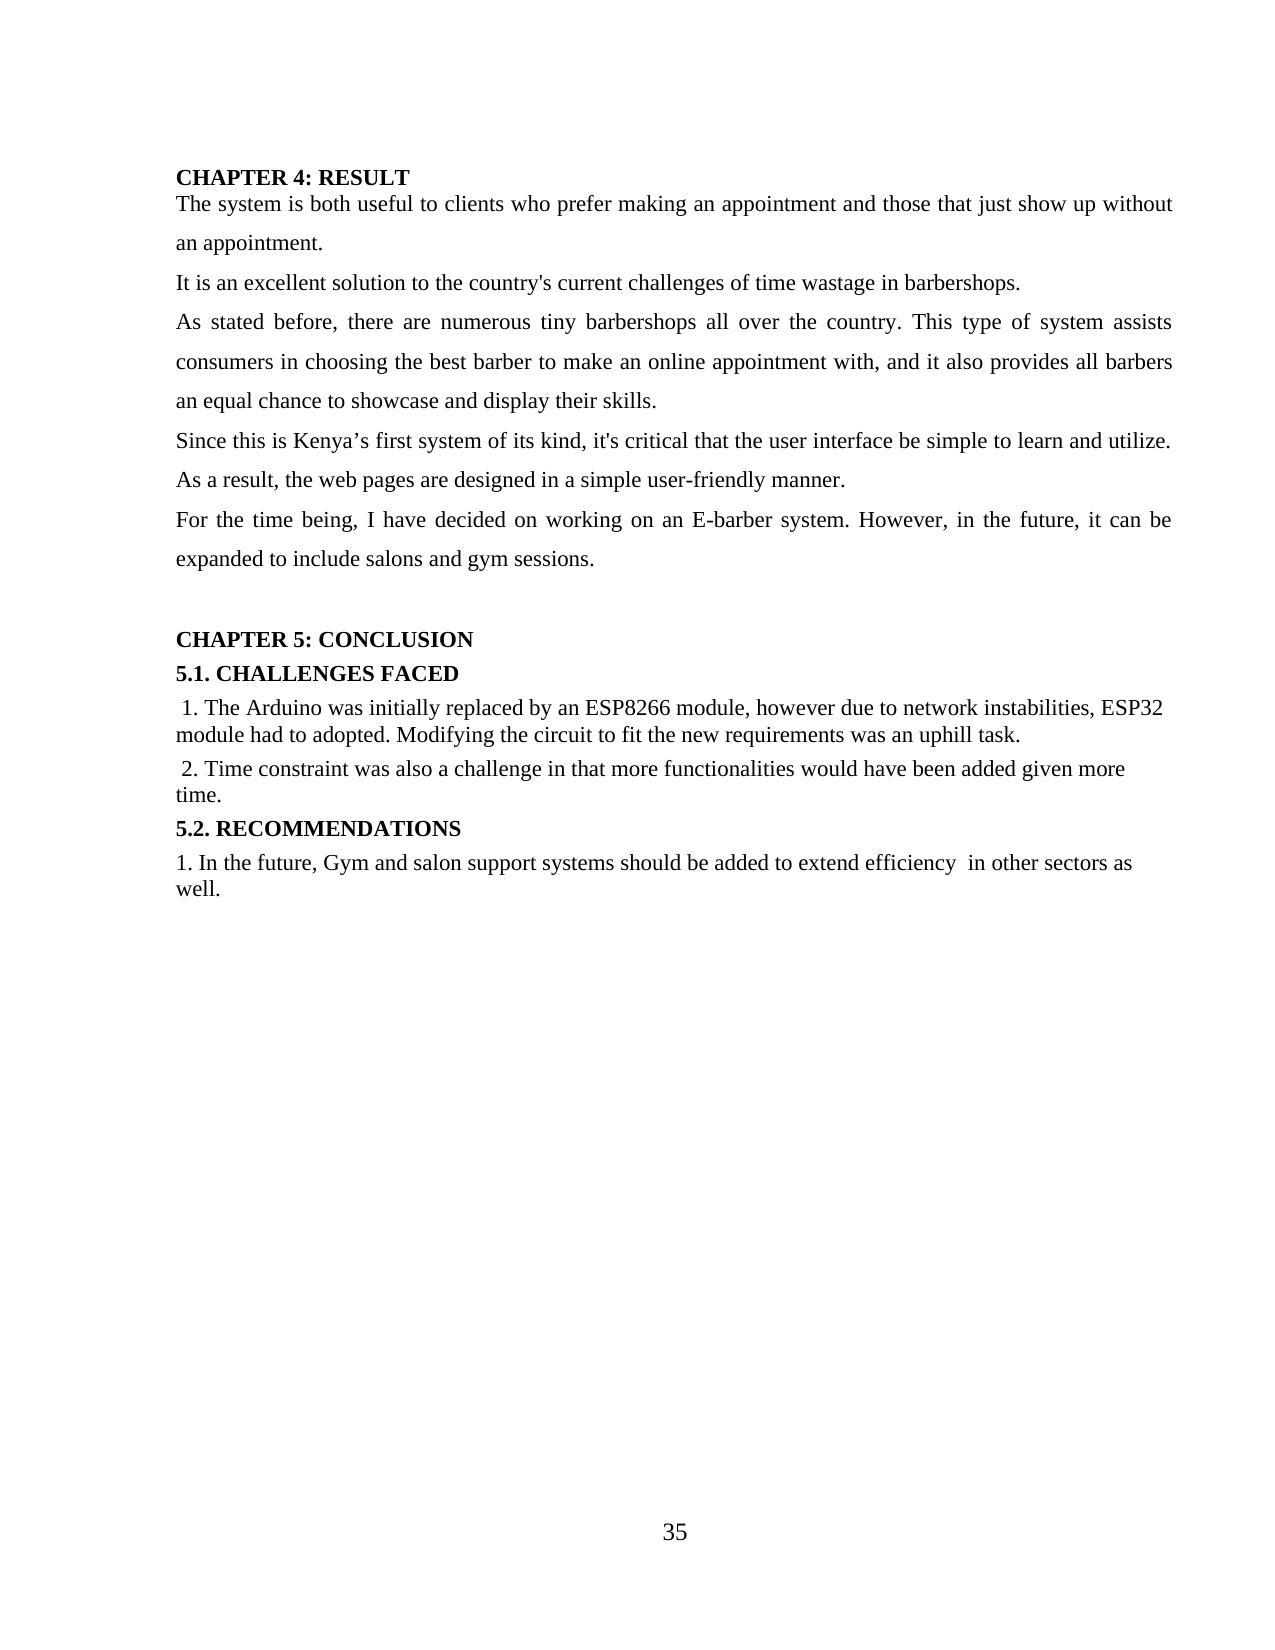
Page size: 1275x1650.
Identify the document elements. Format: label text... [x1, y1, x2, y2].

subtitle 1. In the future, Gym and salon support systems should be added to extend efficiency in other sectors as well. [176, 849, 1174, 902]
subtitle 1. The Arduino was initially replaced by an ESP8266 module, however due to network instabilities, ESP32 module had to adopted. Modifying the circuit to fit the new requirements was an uphill task. [176, 694, 1174, 747]
subtitle 5.1. CHALLENGES FACED [176, 660, 1174, 687]
text As stated before, there are numerous tiny barbershops all over the country. This type of system assists consumers in choosing the best barber to make an online appointment with, and it also provides all barbers an equal chance to showcase and display their skills. [176, 308, 1174, 414]
text Since this is Kenya’s first system of its kind, it's critical that the user interface be simple to learn and utilize. As a result, the web pages are designed in a simple user-friendly manner. [176, 427, 1174, 493]
text It is an excellent solution to the country's current challenges of time wastage in barbershops. [176, 269, 1174, 295]
subtitle RESULT [176, 164, 1174, 190]
subtitle 2. Time constraint was also a challenge in that more functionalities would have been added given more time. [176, 754, 1174, 807]
text The system is both useful to clients who prefer making an appointment and those that just show up without an appointment. [176, 190, 1174, 256]
subtitle 5.2. RECOMMENDATIONS [176, 815, 1174, 841]
subtitle CONCLUSION [176, 626, 1174, 653]
text For the time being, I have decided on working on an E-barber system. However, in the future, it can be expanded to include salons and gym sessions. [176, 506, 1174, 572]
